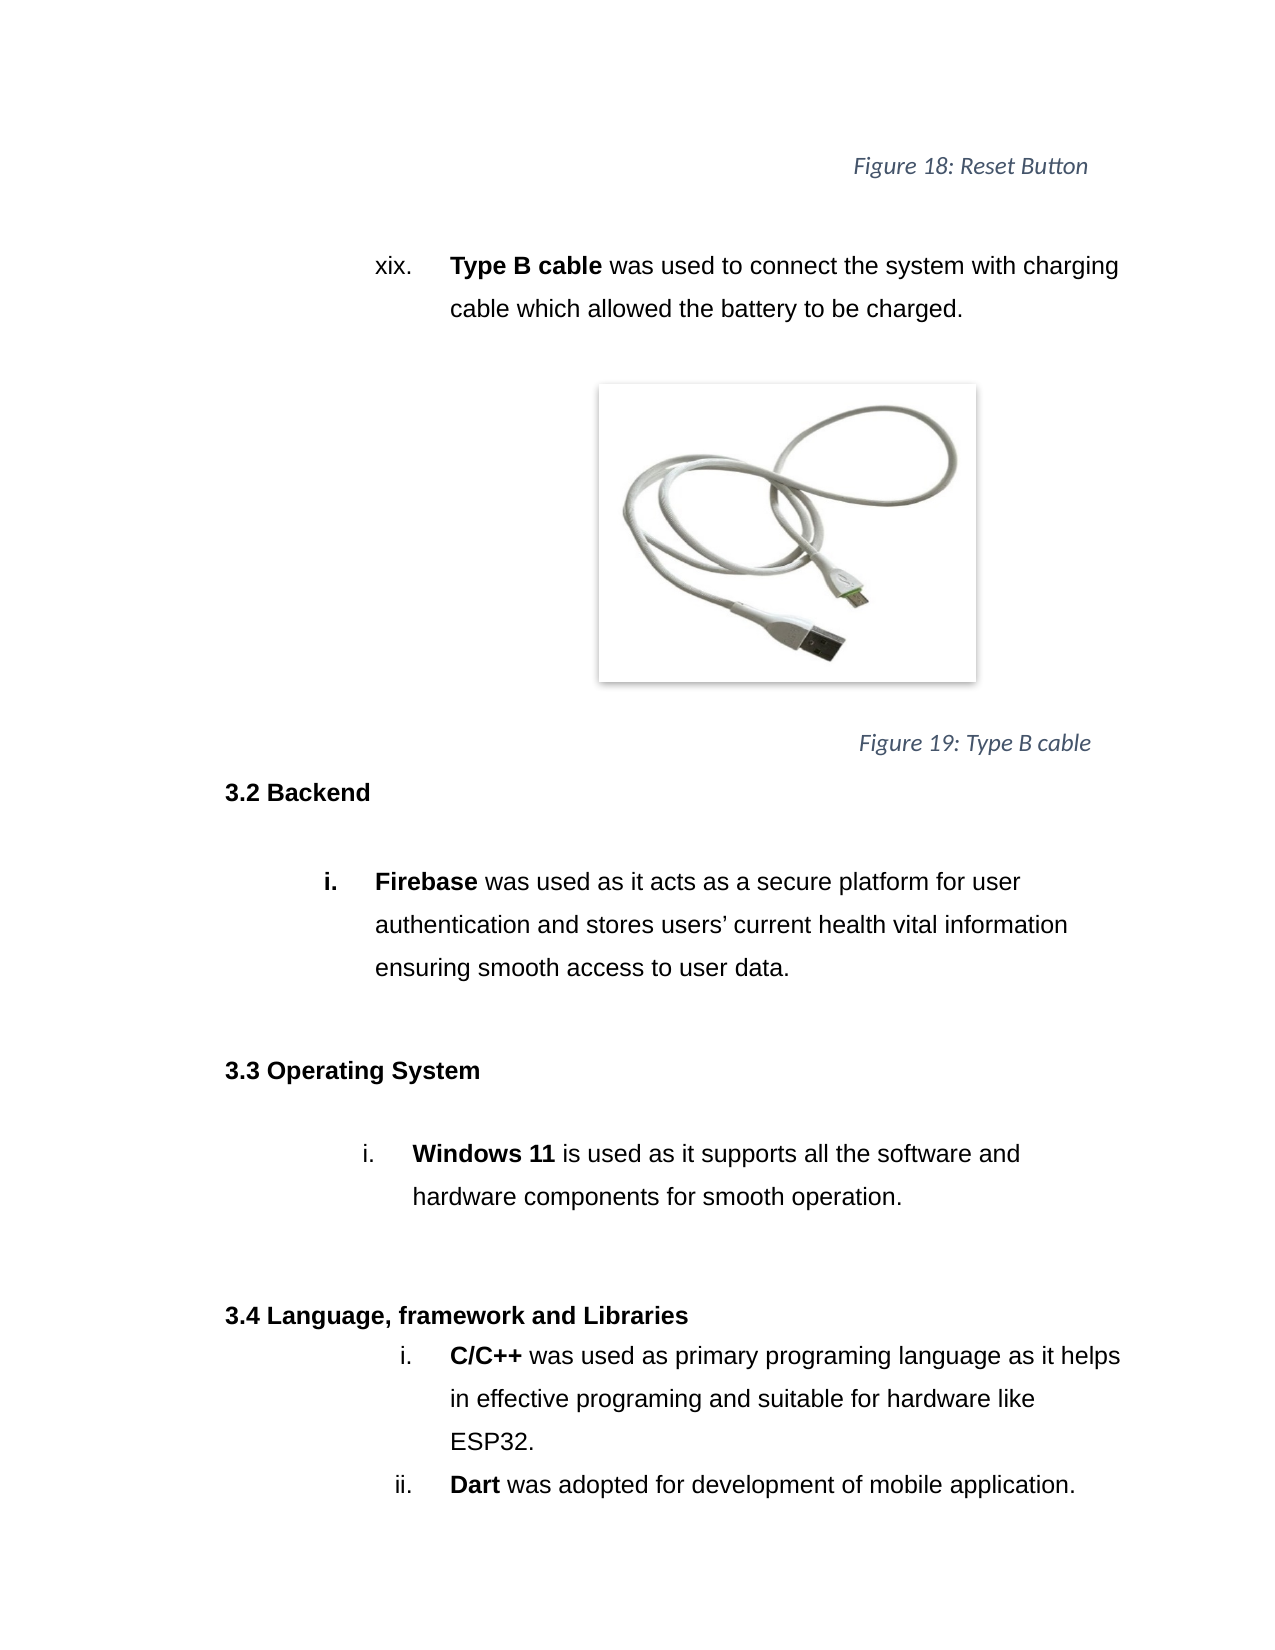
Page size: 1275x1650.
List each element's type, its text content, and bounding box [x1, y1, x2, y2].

subtitle 3.2 Backend [225, 778, 1125, 807]
list Dart was adopted for development of mobile application. [412, 1470, 1125, 1499]
list Windows 11 is used as it supports all the software and hardware components for smooth operation. [375, 1139, 1125, 1211]
picture [614, 399, 962, 667]
subtitle 3.3 Operating System [225, 1056, 1125, 1085]
subtitle 3.4 Language, framework and Libraries [225, 1301, 1125, 1330]
list Type B cable was used to connect the system with charging cable which allowed the battery to be charged. [412, 251, 1125, 323]
text Figure 18: Reset Button [225, 150, 1125, 181]
list Firebase was used as it acts as a secure platform for user authentication and stores users’ current health vital information ensuring smooth access to user data. [337, 867, 1125, 982]
text Figure 19: Type B cable [225, 727, 1125, 757]
list C/C++ was used as primary programing language as it helps in effective programing and suitable for hardware like ESP32. [412, 1341, 1125, 1456]
